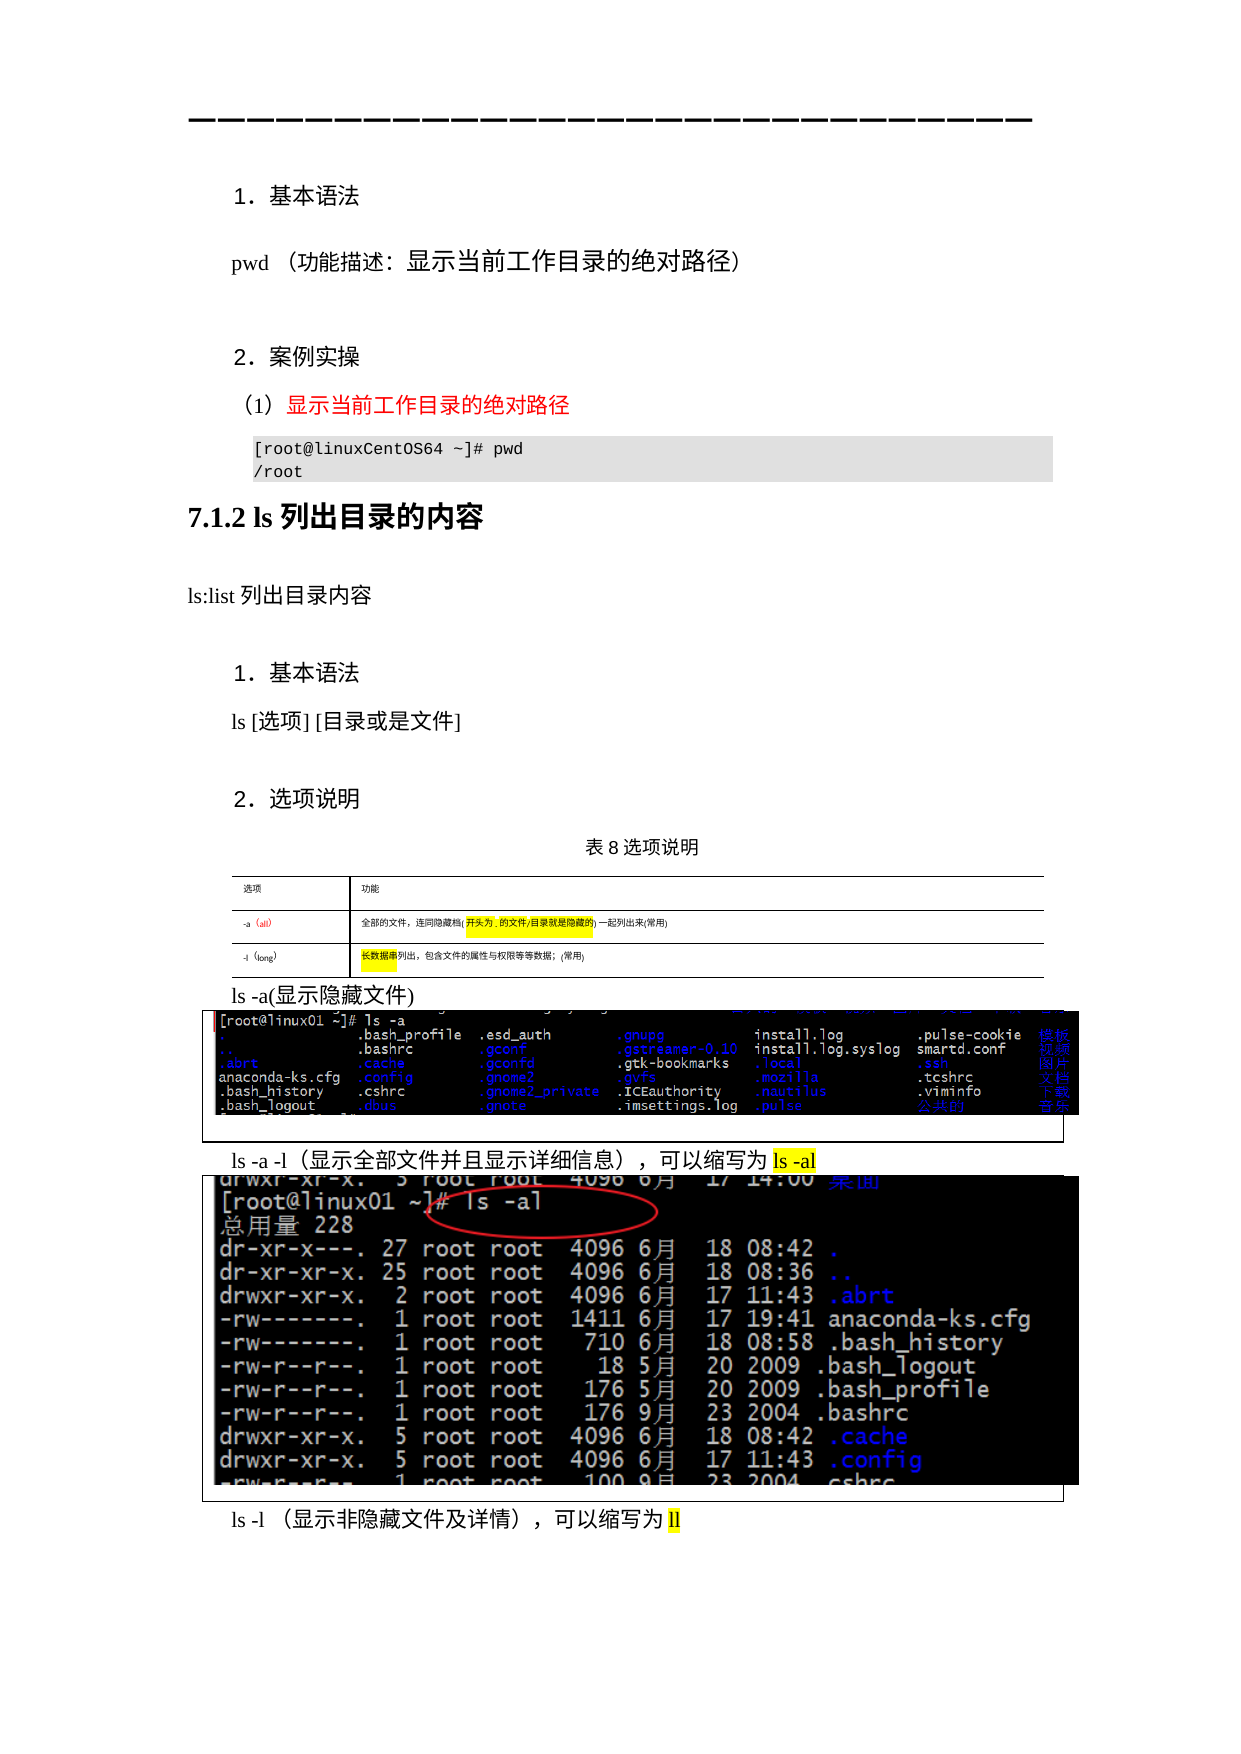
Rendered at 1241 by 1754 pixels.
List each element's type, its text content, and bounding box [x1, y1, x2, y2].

text /root [253, 459, 1053, 482]
text ls:list 列出目录内容 [187, 578, 1053, 610]
text ls -a -l（显示全部文件并且显示详细信息），可以缩写为ls -al [187, 1142, 1053, 1175]
text ls -l （显示非隐藏文件及详情），可以缩写为ll [187, 1502, 1053, 1534]
text ls -a(显示隐藏文件) [187, 978, 1053, 1010]
text 1．基本语法 [187, 162, 1053, 227]
table_cell -l（long） [232, 944, 349, 977]
text 表 8 选项说明 [187, 830, 1053, 863]
text [root@linuxCentOS64 ~]# pwd [253, 436, 1053, 459]
table_header 功能 [351, 877, 1044, 910]
picture [213, 1011, 1079, 1115]
table_cell 长数据串列出，包含文件的属性与权限等等数据；(常用) [351, 944, 1044, 977]
text 2．案例实操 [187, 323, 1053, 388]
picture [213, 1176, 1079, 1485]
text 2．选项说明 [187, 765, 1053, 830]
text 1．基本语法 [187, 639, 1053, 704]
text ls [选项] [目录或是文件] [187, 704, 1053, 736]
table_header [203, 1011, 1063, 1141]
table_cell -a（all） [232, 911, 349, 943]
table_header 选项 [232, 877, 349, 910]
text （1）显示当前工作目录的绝对路径 [187, 388, 1053, 421]
table_header [203, 1176, 1063, 1501]
table_cell 全部的文件，连同隐藏档( 开头为 . 的文件/目录就是隐藏的) 一起列出来(常用) [351, 911, 1044, 943]
text pwd （功能描述：显示当前工作目录的绝对路径） [231, 227, 1053, 292]
subtitle 7.1.2 ls 列出目录的内容 [187, 482, 1053, 547]
